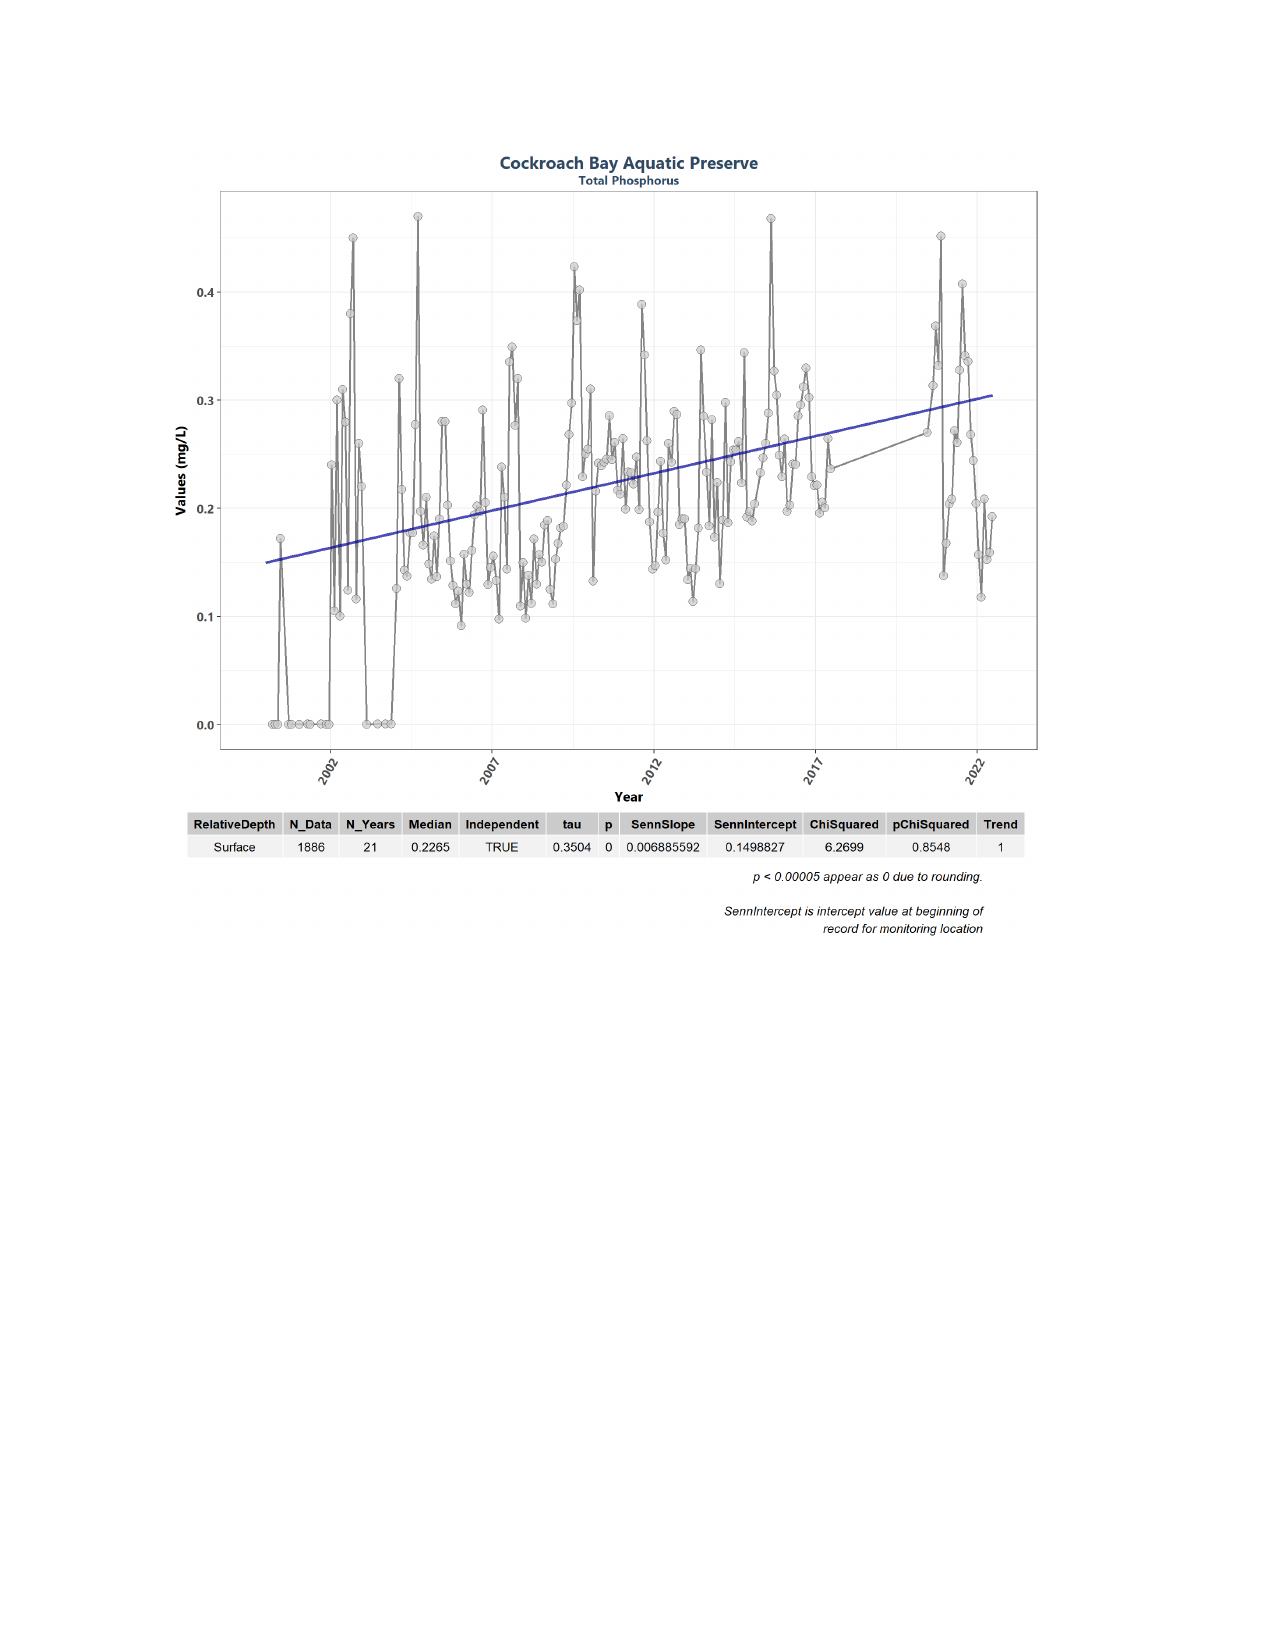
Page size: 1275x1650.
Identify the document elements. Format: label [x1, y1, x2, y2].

picture [168, 150, 1044, 938]
